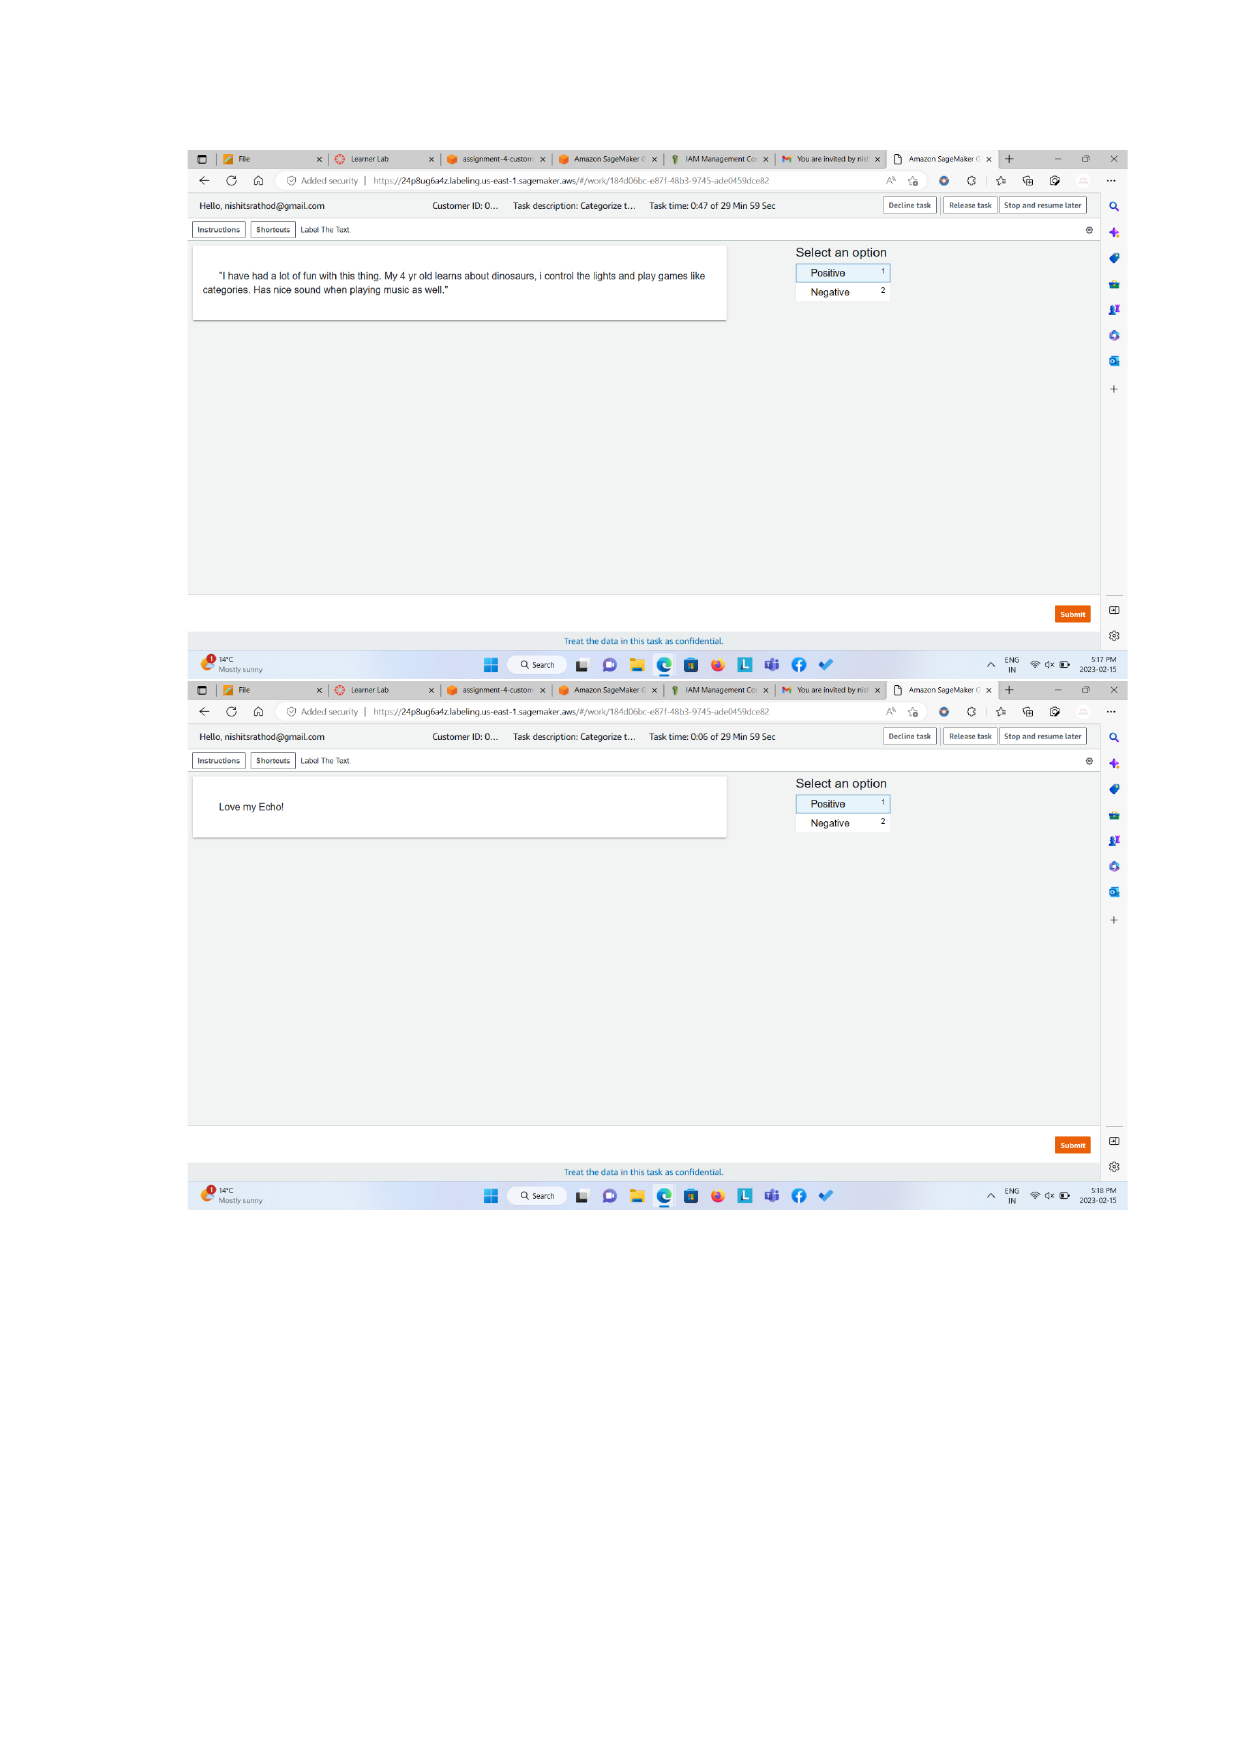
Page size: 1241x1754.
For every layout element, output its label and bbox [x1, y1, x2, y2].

picture [187, 150, 1128, 679]
picture [187, 681, 1128, 1210]
